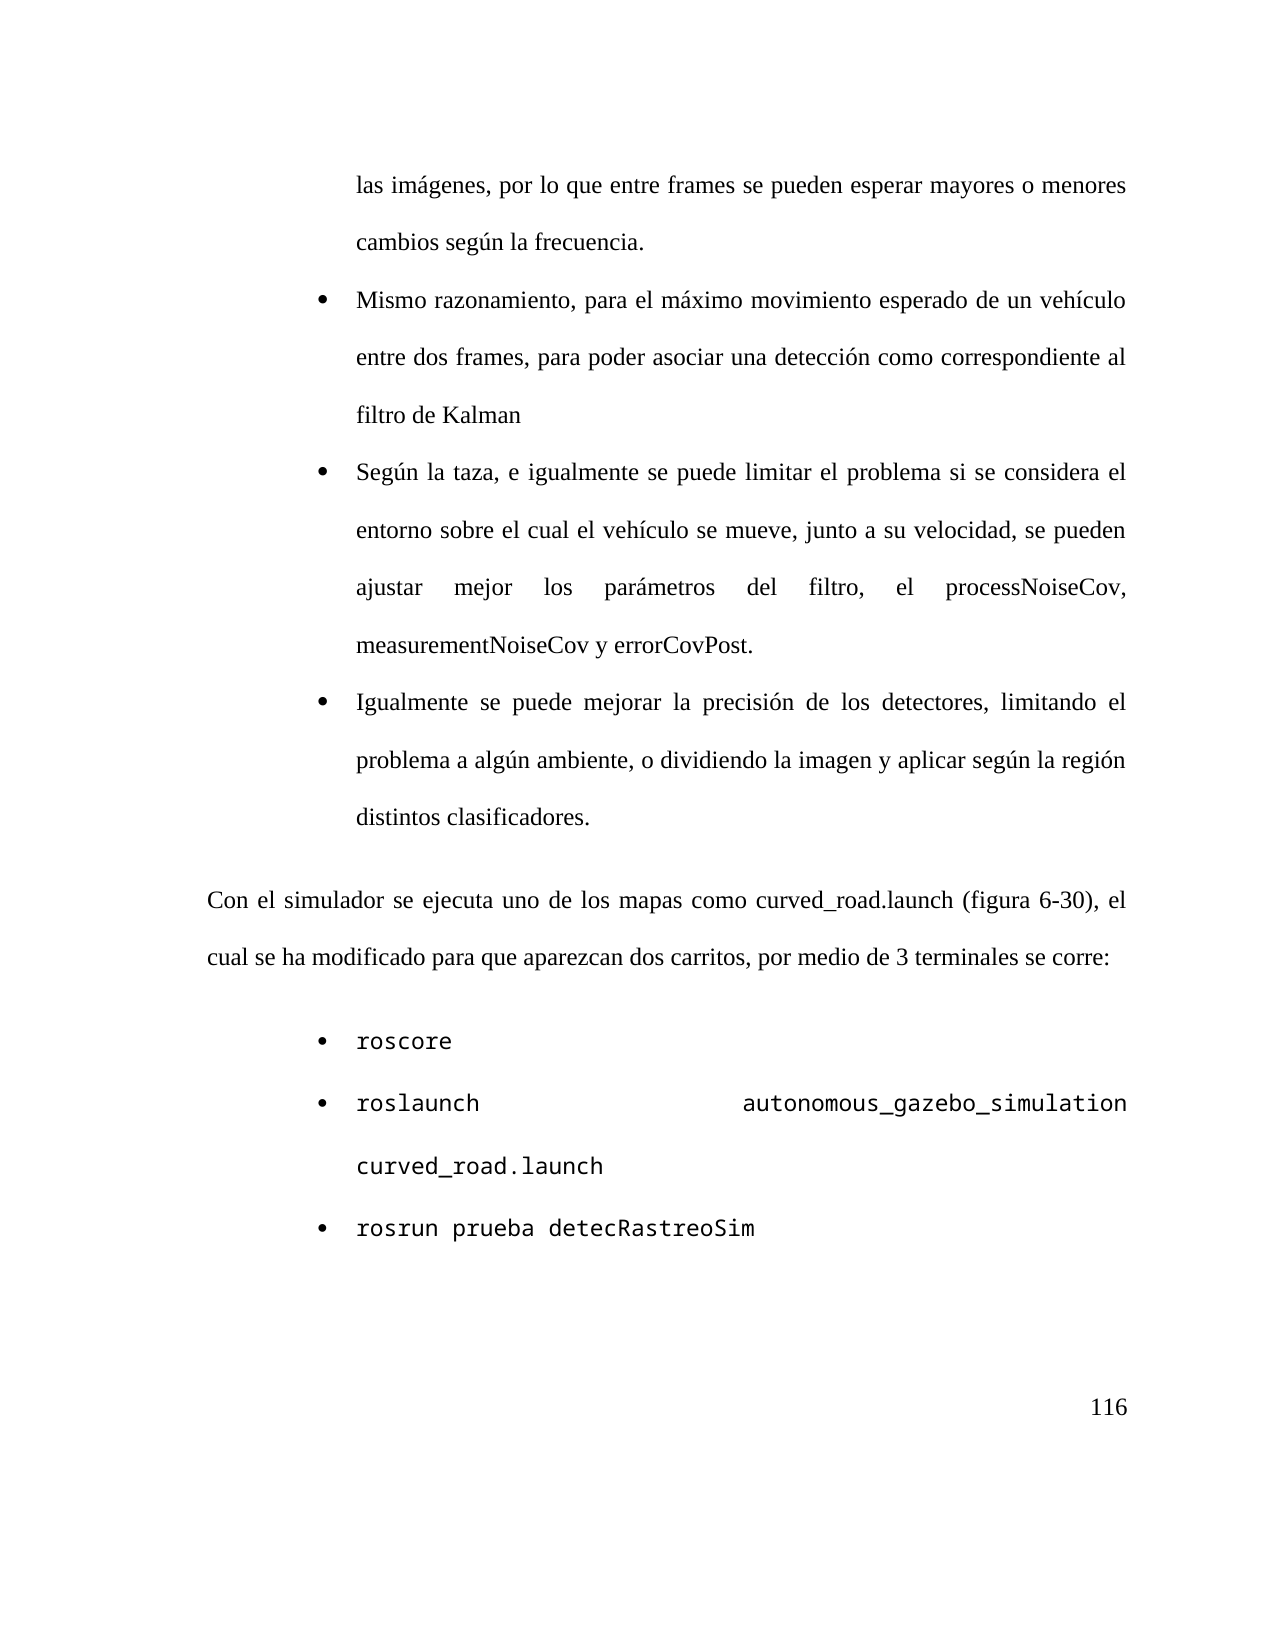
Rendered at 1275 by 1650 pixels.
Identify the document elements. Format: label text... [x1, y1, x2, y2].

list Según la taza, e igualmente se puede limitar el problema si se considera el entorno sobre el cual el vehículo se mueve, junto a su velocidad, se pueden ajustar mejor los parámetros del filtro, el processNoiseCov, measurementNoiseCov y errorCovPost. [318, 457, 1127, 659]
list roslaunch autonomous_gazebo_simulation curved_road.launch [318, 1087, 1127, 1181]
list rosrun prueba detecRastreoSim [318, 1212, 1127, 1244]
list Mismo razonamiento, para el máximo movimiento esperado de un vehículo entre dos frames, para poder asociar una detección como correspondiente al filtro de Kalman [318, 285, 1127, 429]
list roscore [318, 1025, 1127, 1056]
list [318, 170, 1127, 256]
list Igualmente se puede mejorar la precisión de los detectores, limitando el problema a algún ambiente, o dividiendo la imagen y aplicar según la región distintos clasificadores. [318, 687, 1127, 831]
text Con el simulador se ejecuta uno de los mapas como curved_road.launch (figura 6-30), el cual se ha modificado para que aparezcan dos carritos, por medio de 3 terminales se corre: [207, 885, 1127, 971]
